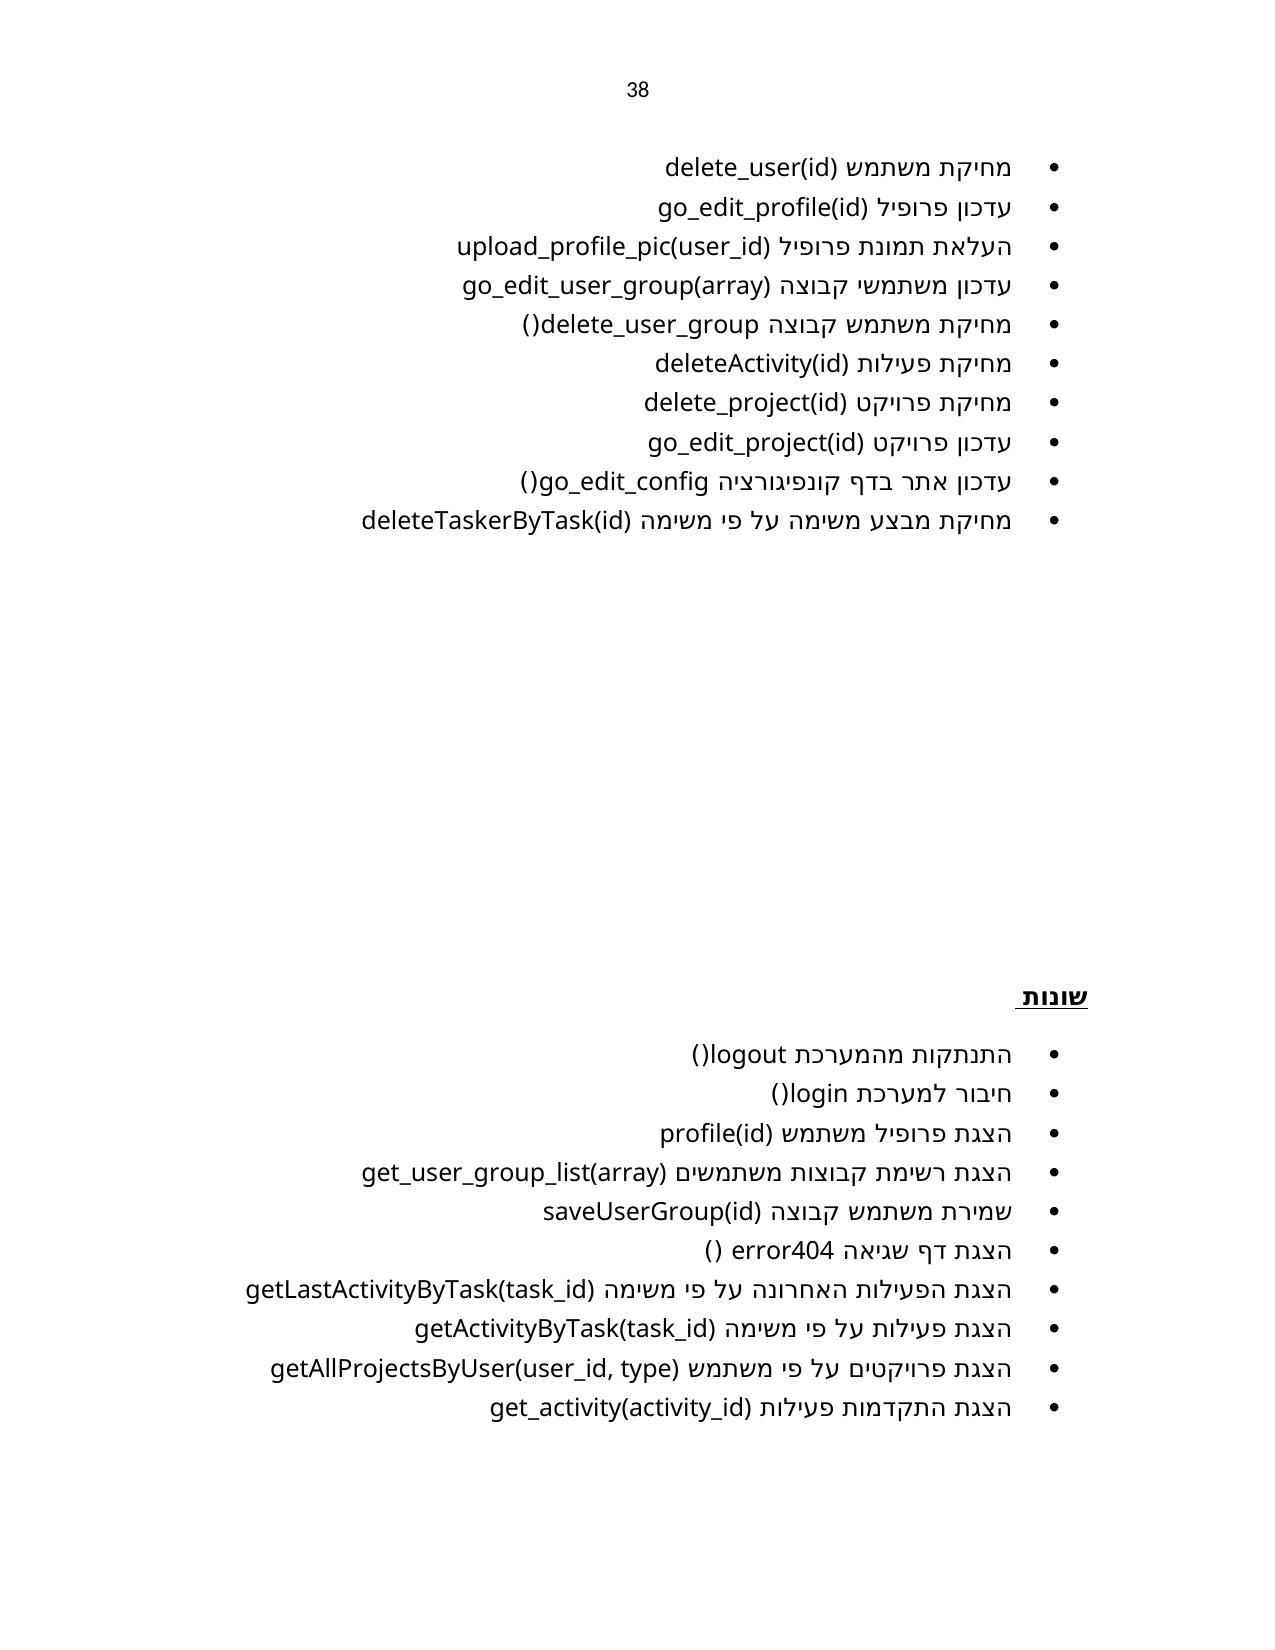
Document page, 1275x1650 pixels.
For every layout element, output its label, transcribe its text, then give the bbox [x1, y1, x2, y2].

list הצגת רשימת קבוצות משתמשים get_user_group_list(array) [187, 1154, 1050, 1188]
list עדכון פרופיל go_edit_profile(id) [187, 189, 1050, 223]
list התנתקות מהמערכת logout() [187, 1037, 1050, 1071]
list מחיקת פעילות deleteActivity(id) [187, 346, 1050, 380]
list העלאת תמונת פרופיל upload_profile_pic(user_id) [187, 228, 1050, 262]
list עדכון פרויקט go_edit_project(id) [187, 424, 1050, 458]
list מחיקת משתמש קבוצה delete_user_group() [187, 307, 1050, 341]
list הצגת הפעילות האחרונה על פי משימה getLastActivityByTask(task_id) [187, 1272, 1050, 1306]
list הצגת התקדמות פעילות get_activity(activity_id) [187, 1389, 1050, 1423]
list שמירת משתמש קבוצה saveUserGroup(id) [187, 1193, 1050, 1228]
list עדכון משתמשי קבוצה go_edit_user_group(array) [187, 267, 1050, 302]
list מחיקת משתמש delete_user(id) [187, 150, 1050, 184]
list עדכון אתר בדף קונפיגורציה go_edit_config() [187, 463, 1050, 497]
list הצגת דף שגיאה error404 () [187, 1233, 1050, 1267]
list הצגת פרויקטים על פי משתמש getAllProjectsByUser(user_id, type) [187, 1350, 1050, 1384]
list הצגת פעילות על פי משימה getActivityByTask(task_id) [187, 1311, 1050, 1345]
text שונות [187, 982, 1087, 1012]
list מחיקת פרויקט delete_project(id) [187, 385, 1050, 419]
list חיבור למערכת login() [187, 1076, 1050, 1110]
list הצגת פרופיל משתמש profile(id) [187, 1115, 1050, 1149]
list מחיקת מבצע משימה על פי משימה deleteTaskerByTask(id) [187, 502, 1050, 537]
